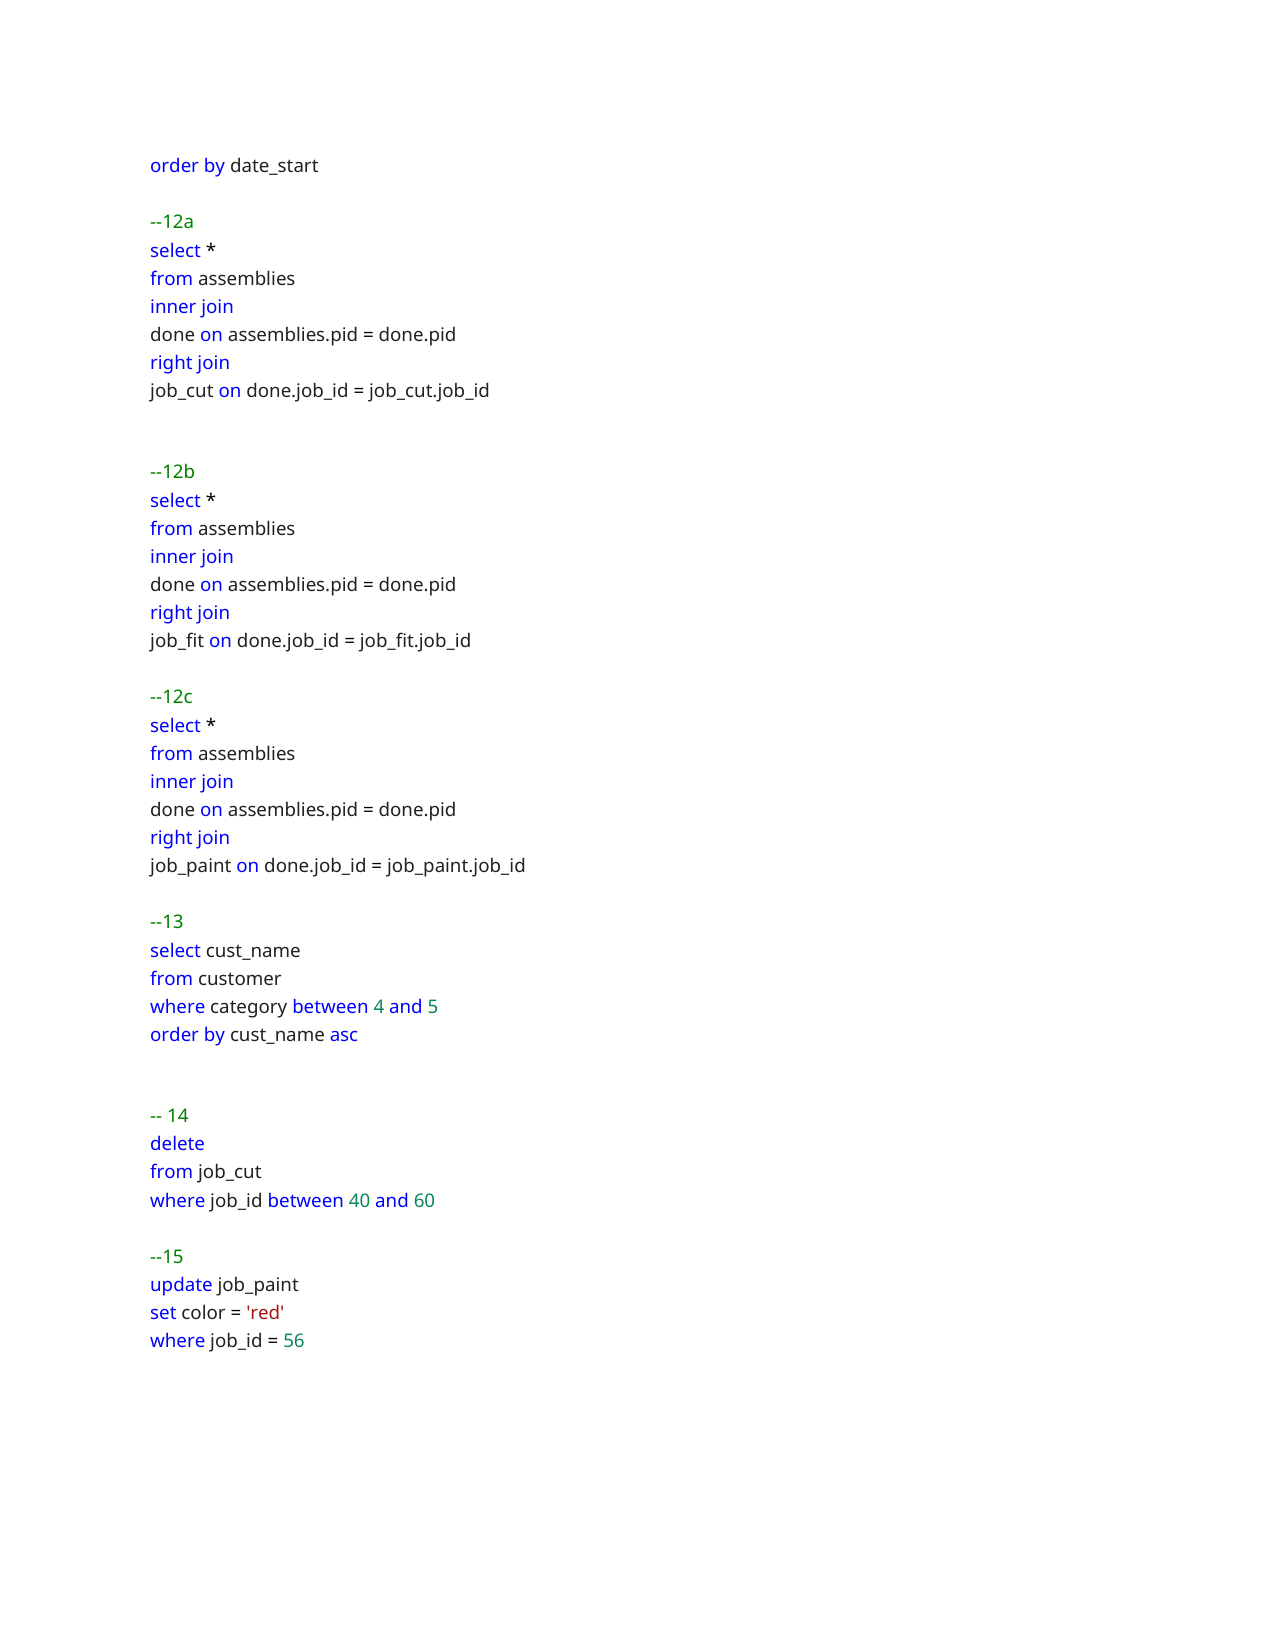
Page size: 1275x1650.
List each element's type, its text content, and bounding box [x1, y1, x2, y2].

text right join [150, 347, 1125, 375]
text where job_id between 40 and 60 [150, 1184, 1125, 1212]
text set color = 'red' [150, 1297, 1125, 1325]
text right join [150, 597, 1125, 625]
text -- 14 [150, 1100, 1125, 1128]
text order by date_start [150, 150, 1125, 178]
text inner join [150, 291, 1125, 319]
text update job_paint [150, 1269, 1125, 1297]
text --15 [150, 1241, 1125, 1269]
text --12a [150, 206, 1125, 234]
text select * [150, 709, 1125, 737]
text from assemblies [150, 737, 1125, 766]
text delete [150, 1128, 1125, 1156]
text from job_cut [150, 1156, 1125, 1184]
text job_fit on done.job_id = job_fit.job_id [150, 625, 1125, 653]
text from assemblies [150, 262, 1125, 291]
text select cust_name [150, 934, 1125, 962]
text job_cut on done.job_id = job_cut.job_id [150, 375, 1125, 403]
text --12c [150, 681, 1125, 709]
text where category between 4 and 5 [150, 991, 1125, 1019]
text order by cust_name asc [150, 1019, 1125, 1047]
text done on assemblies.pid = done.pid [150, 569, 1125, 597]
text --12b [150, 456, 1125, 484]
text done on assemblies.pid = done.pid [150, 319, 1125, 347]
text inner join [150, 541, 1125, 569]
text select * [150, 234, 1125, 262]
text right join [150, 822, 1125, 850]
text select * [150, 484, 1125, 512]
text job_paint on done.job_id = job_paint.job_id [150, 850, 1125, 878]
text inner join [150, 766, 1125, 794]
text where job_id = 56 [150, 1325, 1125, 1353]
text from assemblies [150, 512, 1125, 541]
text --13 [150, 906, 1125, 934]
text done on assemblies.pid = done.pid [150, 794, 1125, 822]
text from customer [150, 962, 1125, 991]
